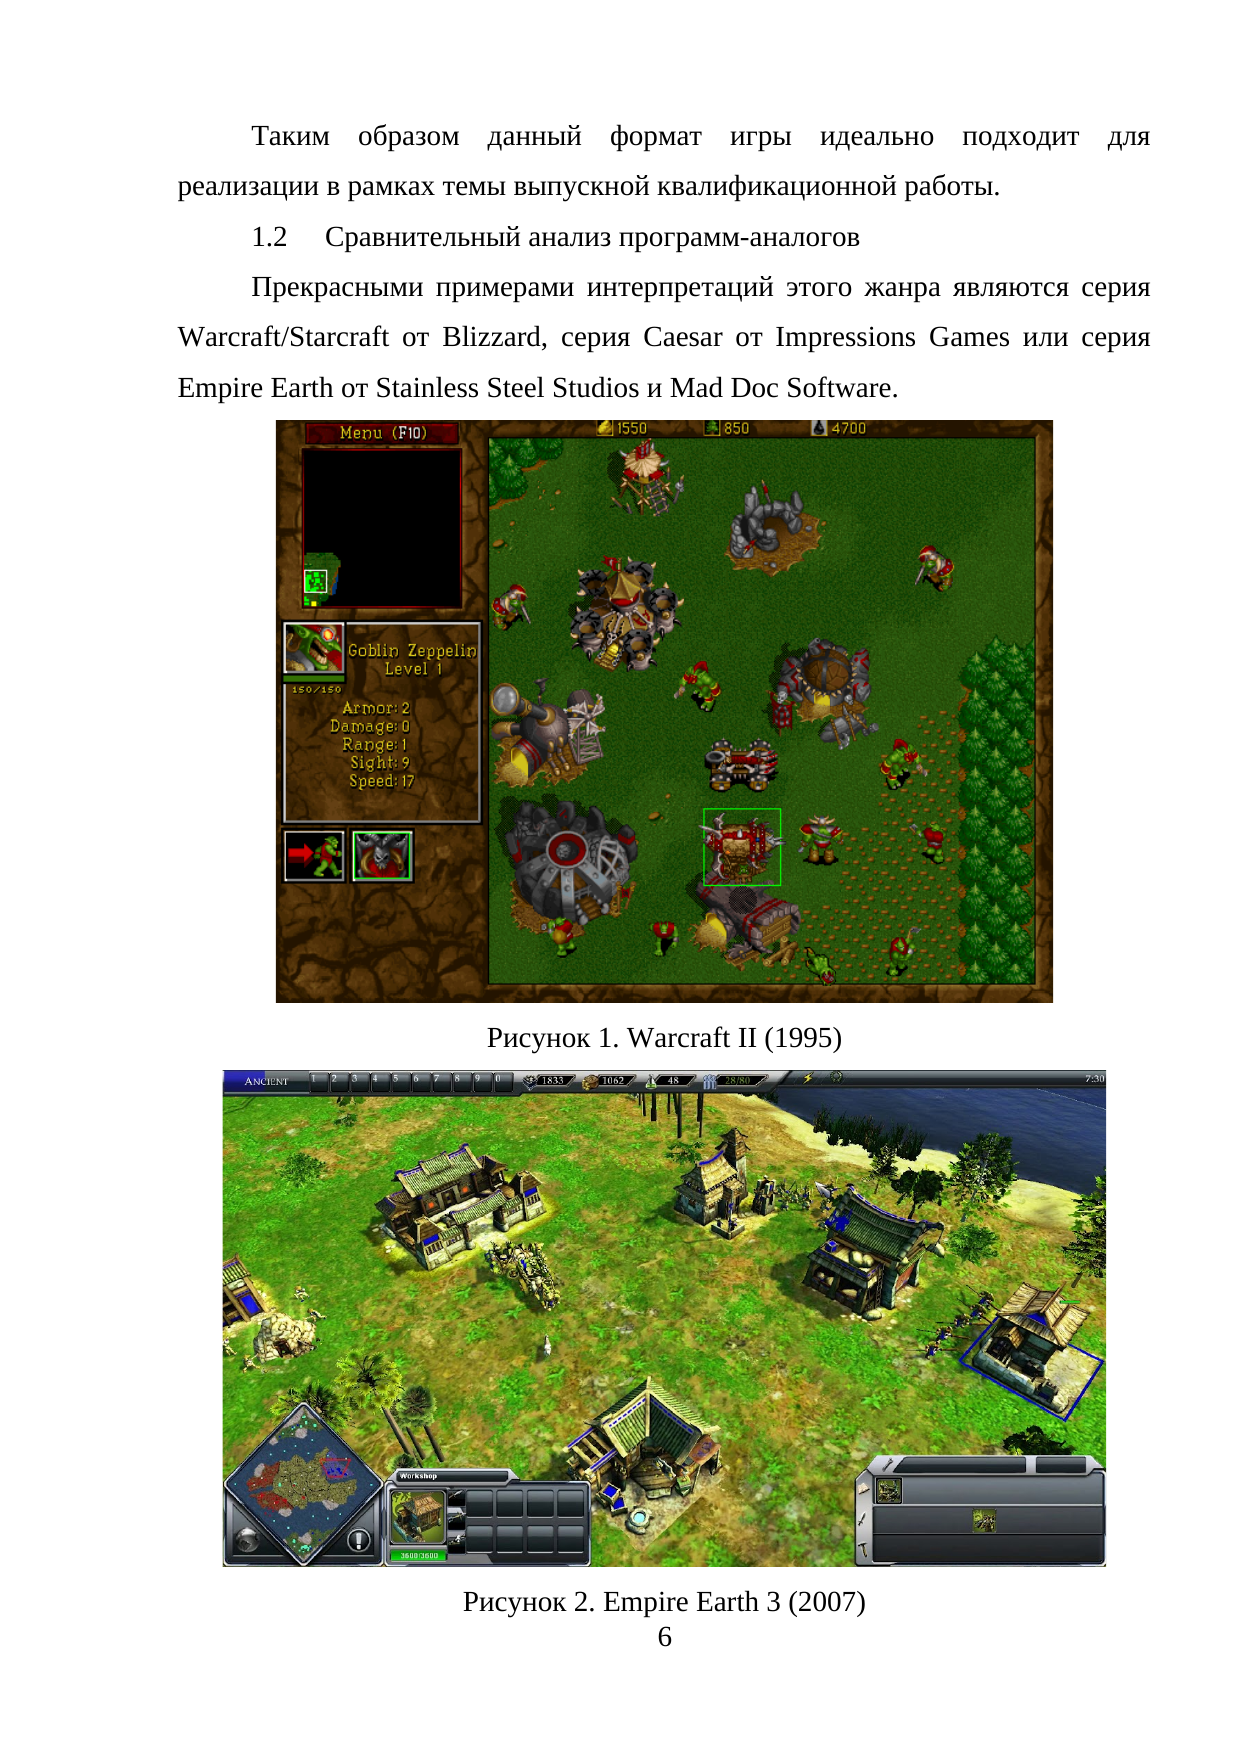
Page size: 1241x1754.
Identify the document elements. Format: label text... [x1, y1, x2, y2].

subtitle Сравнительный анализ программ-аналогов [177, 219, 1152, 252]
text Прекрасными примерами интерпретаций этого жанра являются серия Warcraft/Starcraft от Blizzard, серия Caesar от Impressions Games или серия Empire Earth от Stainless Steel Studios и Mad Doc Software. [177, 269, 1152, 403]
text Рисунок 2. Empire Earth 3 (2007) [177, 1584, 1152, 1617]
text Рисунок 1. Warcraft II (1995) [177, 1020, 1152, 1053]
picture [222, 1070, 1107, 1567]
text Таким образом данный формат игры идеально подходит для реализации в рамках темы выпускной квалификационной работы. [177, 118, 1152, 202]
picture [275, 420, 1054, 1003]
